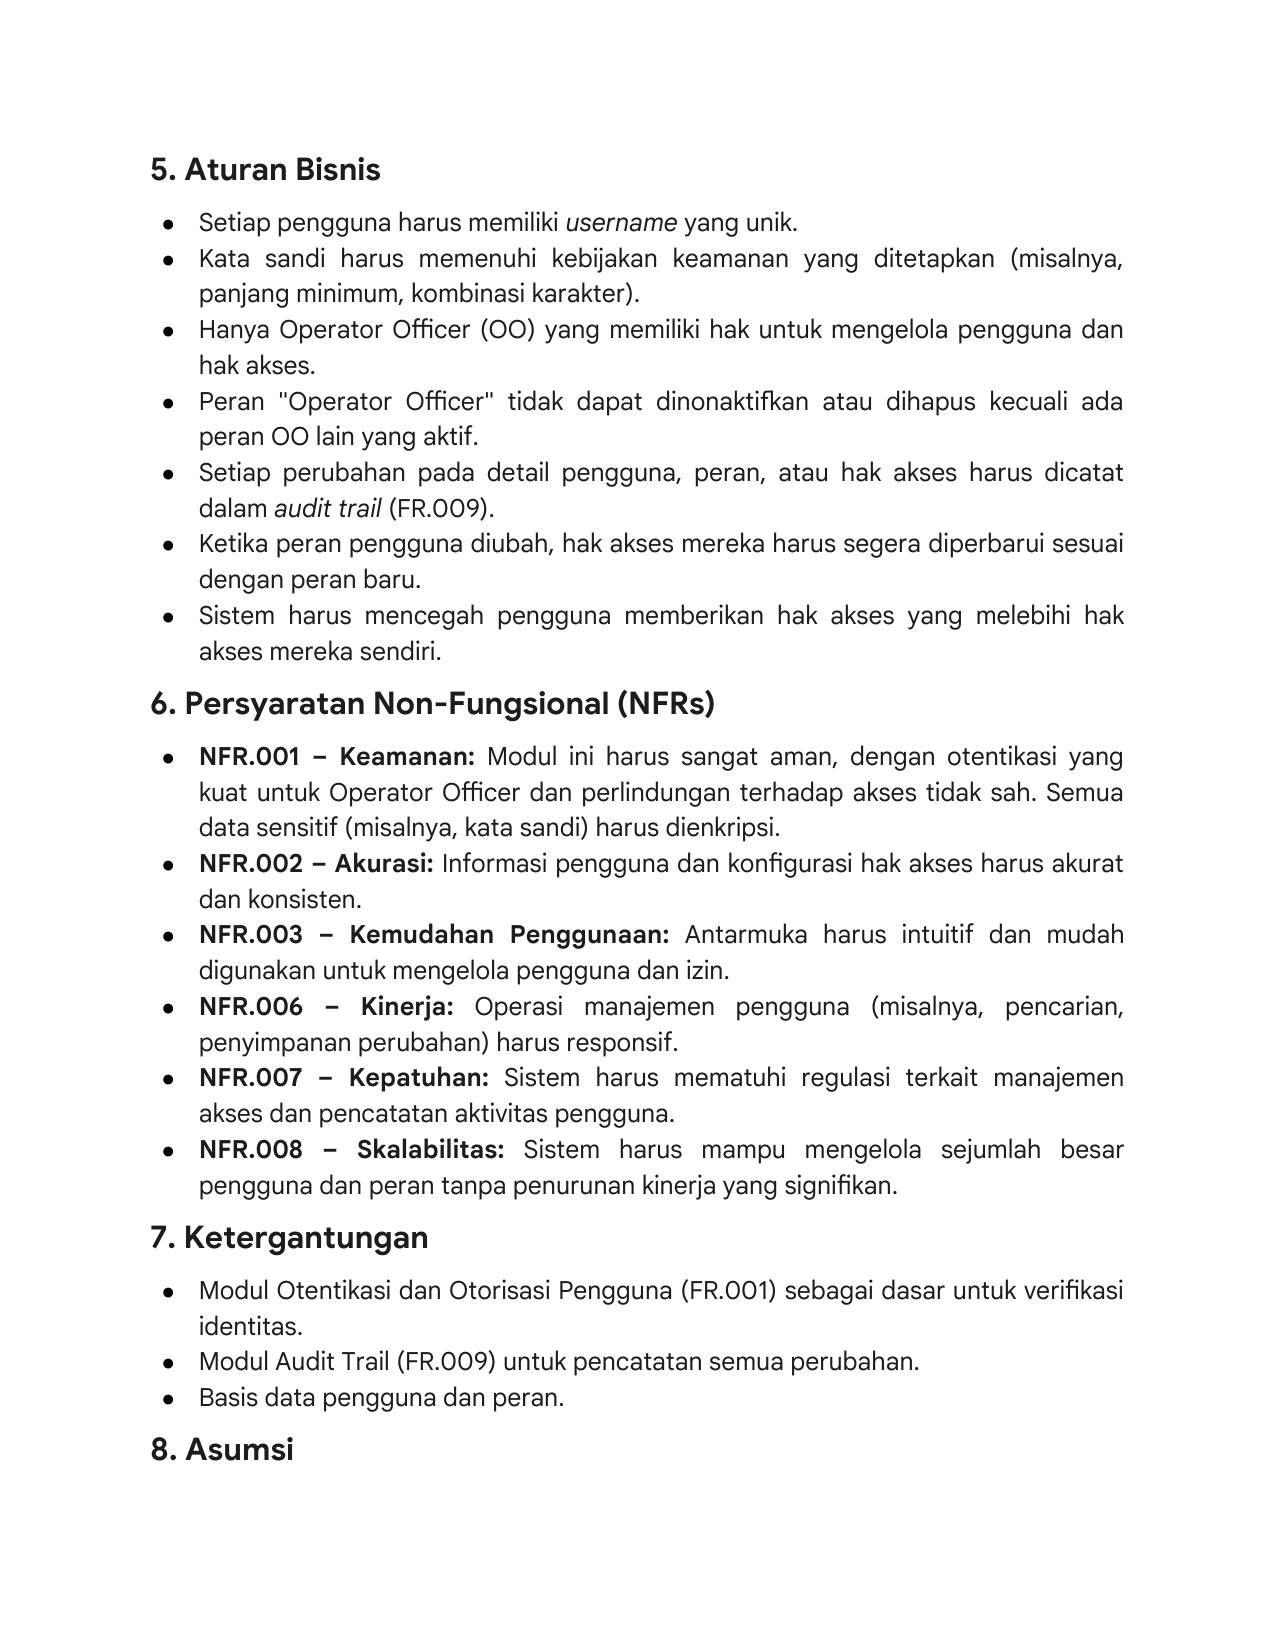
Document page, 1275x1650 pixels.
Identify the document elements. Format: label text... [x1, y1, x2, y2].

list NFR.003 – Kemudahan Penggunaan: Antarmuka harus intuitif dan mudah digunakan untuk mengelola pengguna dan izin. [161, 920, 1125, 987]
list Ketika peran pengguna diubah, hak akses mereka harus segera diperbarui sesuai dengan peran baru. [161, 529, 1125, 596]
list NFR.008 – Skalabilitas: Sistem harus mampu mengelola sejumlah besar pengguna dan peran tanpa penurunan kinerja yang signifikan. [161, 1134, 1125, 1201]
list Modul Otentikasi dan Otorisasi Pengguna (FR.001) sebagai dasar untuk verifikasi identitas. [161, 1275, 1125, 1342]
subtitle 5. Aturan Bisnis [150, 150, 1125, 189]
subtitle 8. Asumsi [150, 1431, 1125, 1470]
list NFR.006 – Kinerja: Operasi manajemen pengguna (misalnya, pencarian, penyimpanan perubahan) harus responsif. [161, 991, 1125, 1058]
list Kata sandi harus memenuhi kebijakan keamanan yang ditetapkan (misalnya, panjang minimum, kombinasi karakter). [161, 243, 1125, 310]
list NFR.002 – Akurasi: Informasi pengguna dan konfigurasi hak akses harus akurat dan konsisten. [161, 848, 1125, 915]
list Sistem harus mencegah pengguna memberikan hak akses yang melebihi hak akses mereka sendiri. [161, 600, 1125, 667]
list NFR.007 – Kepatuhan: Sistem harus mematuhi regulasi terkait manajemen akses dan pencatatan aktivitas pengguna. [161, 1063, 1125, 1130]
list Hanya Operator Officer (OO) yang memiliki hak untuk mengelola pengguna dan hak akses. [161, 314, 1125, 381]
list Peran "Operator Officer" tidak dapat dinonaktifkan atau dihapus kecuali ada peran OO lain yang aktif. [161, 386, 1125, 453]
list Setiap perubahan pada detail pengguna, peran, atau hak akses harus dicatat dalam audit trail (FR.009). [161, 457, 1125, 524]
list Setiap pengguna harus memiliki username yang unik. [161, 207, 1125, 238]
subtitle 7. Ketergantungan [150, 1218, 1125, 1257]
list NFR.001 – Keamanan: Modul ini harus sangat aman, dengan otentikasi yang kuat untuk Operator Officer dan perlindungan terhadap akses tidak sah. Semua data sensitif (misalnya, kata sandi) harus dienkripsi. [161, 741, 1125, 844]
subtitle 6. Persyaratan Non-Fungsional (NFRs) [150, 684, 1125, 723]
list Basis data pengguna dan peran. [161, 1382, 1125, 1414]
list Modul Audit Trail (FR.009) untuk pencatatan semua perubahan. [161, 1347, 1125, 1378]
